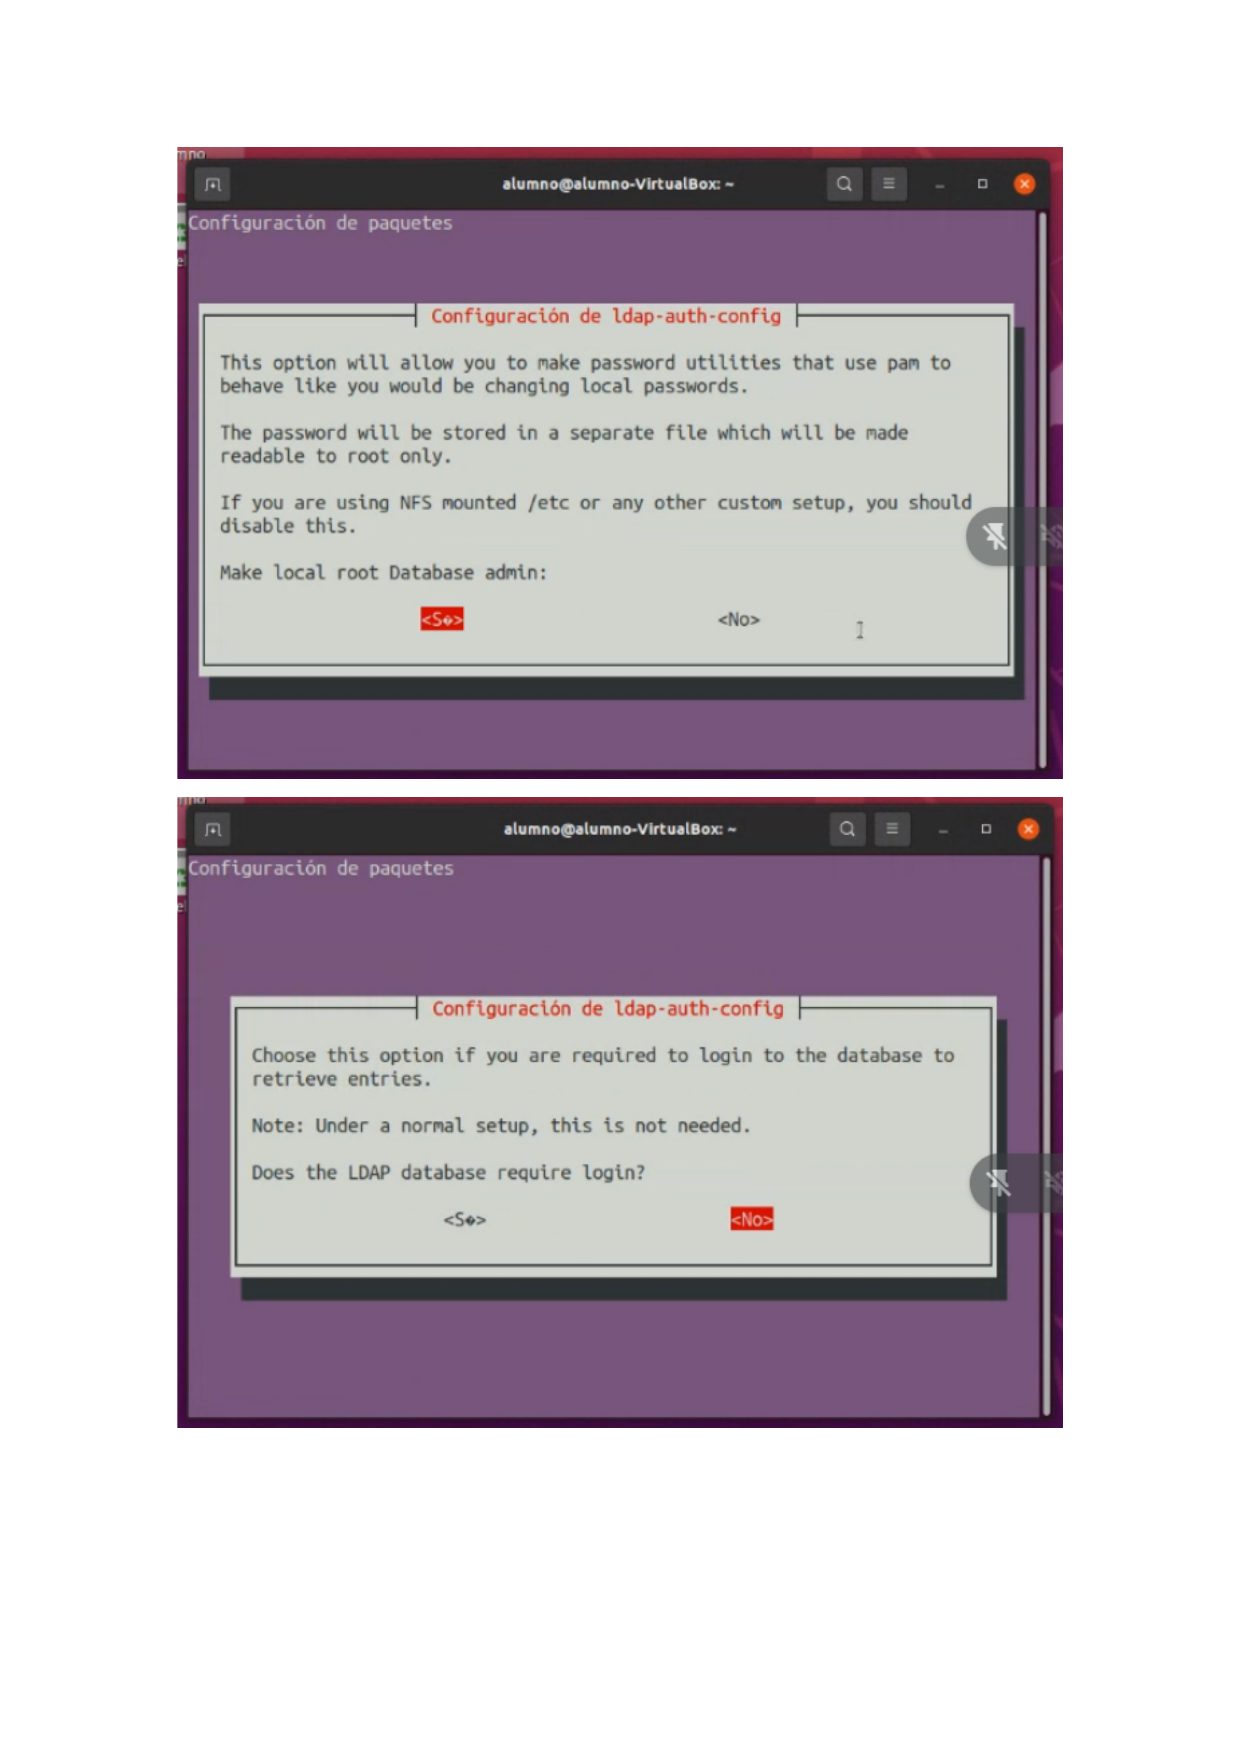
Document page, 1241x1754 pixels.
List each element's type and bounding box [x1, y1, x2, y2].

picture [177, 147, 1063, 779]
picture [177, 797, 1063, 1428]
